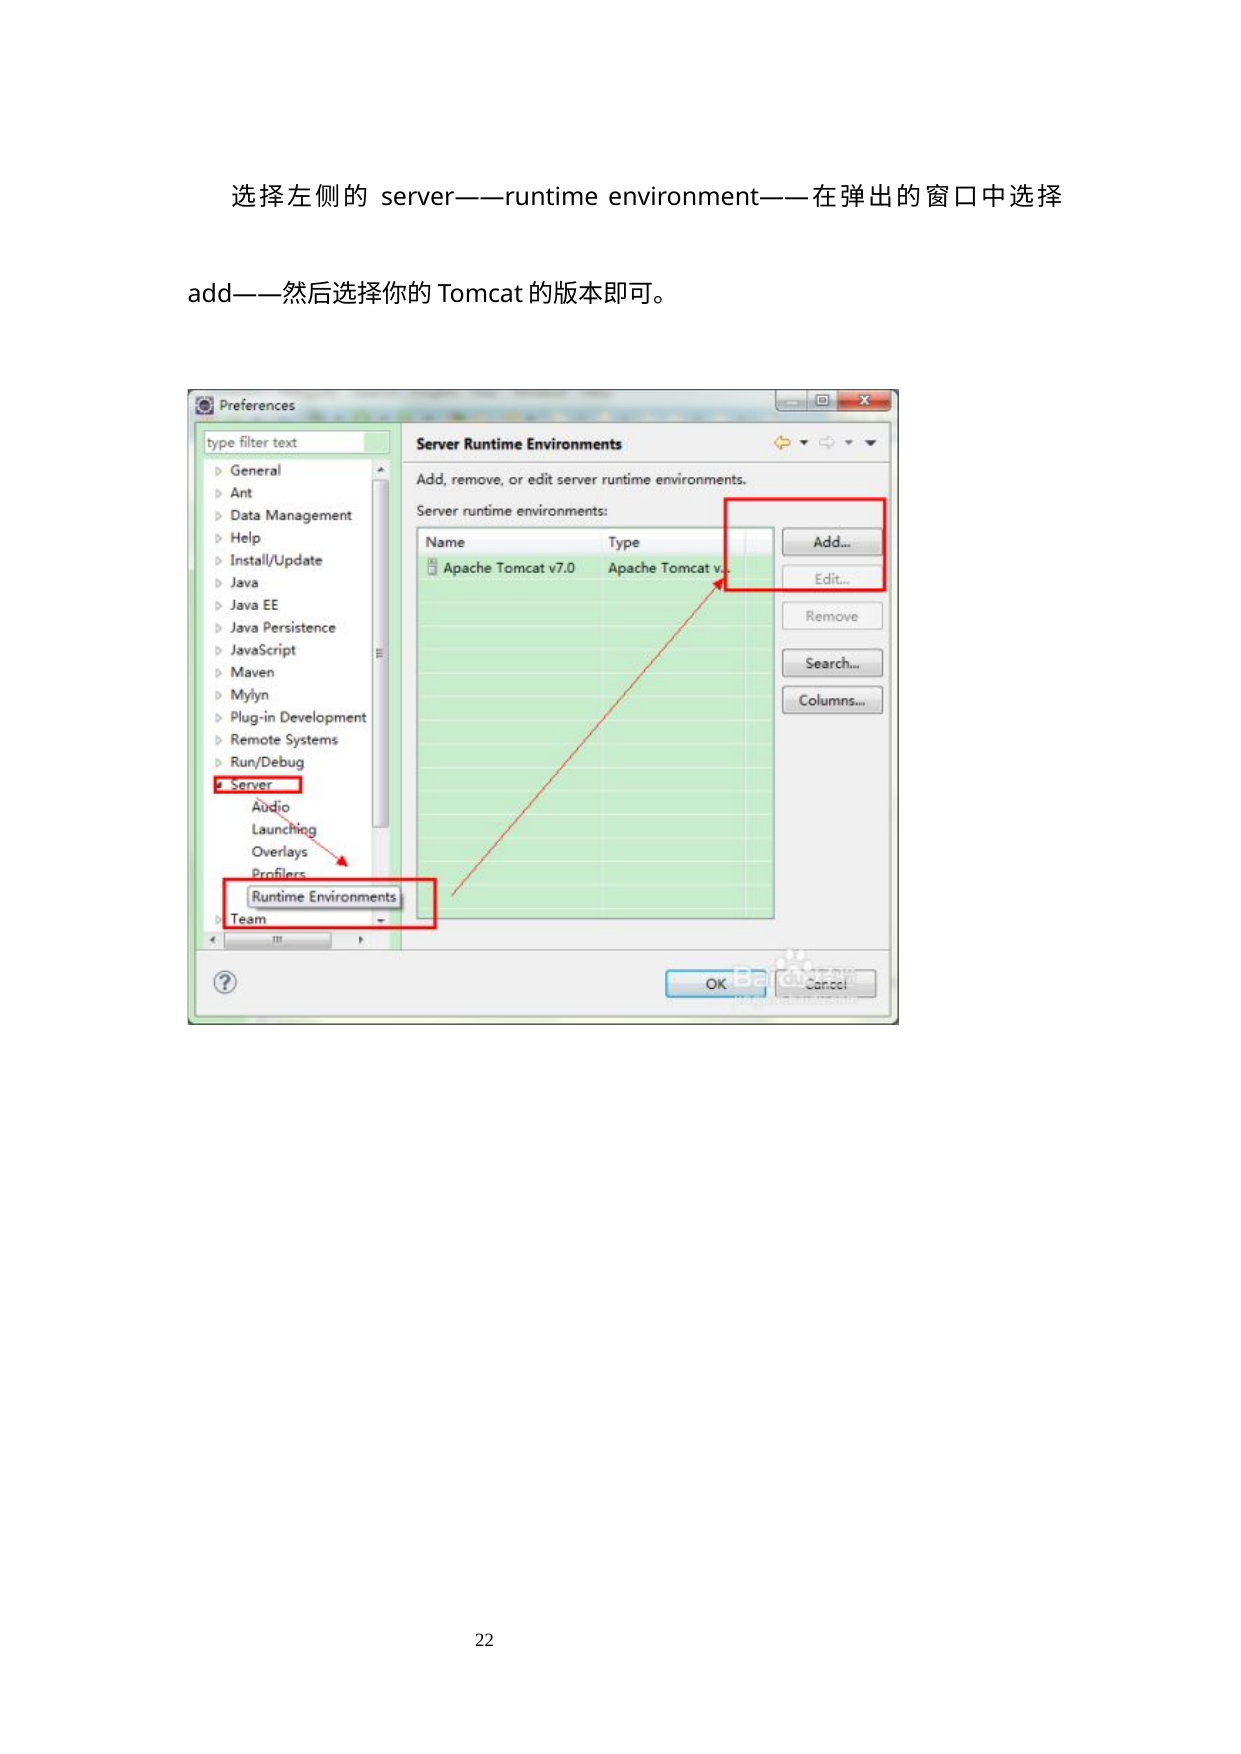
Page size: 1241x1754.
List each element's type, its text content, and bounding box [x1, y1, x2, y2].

text 选择左侧的 server——runtime environment——在弹出的窗口中选择 add——然后选择你的Tomcat的版本即可。 [187, 162, 1062, 324]
picture [187, 389, 899, 1025]
